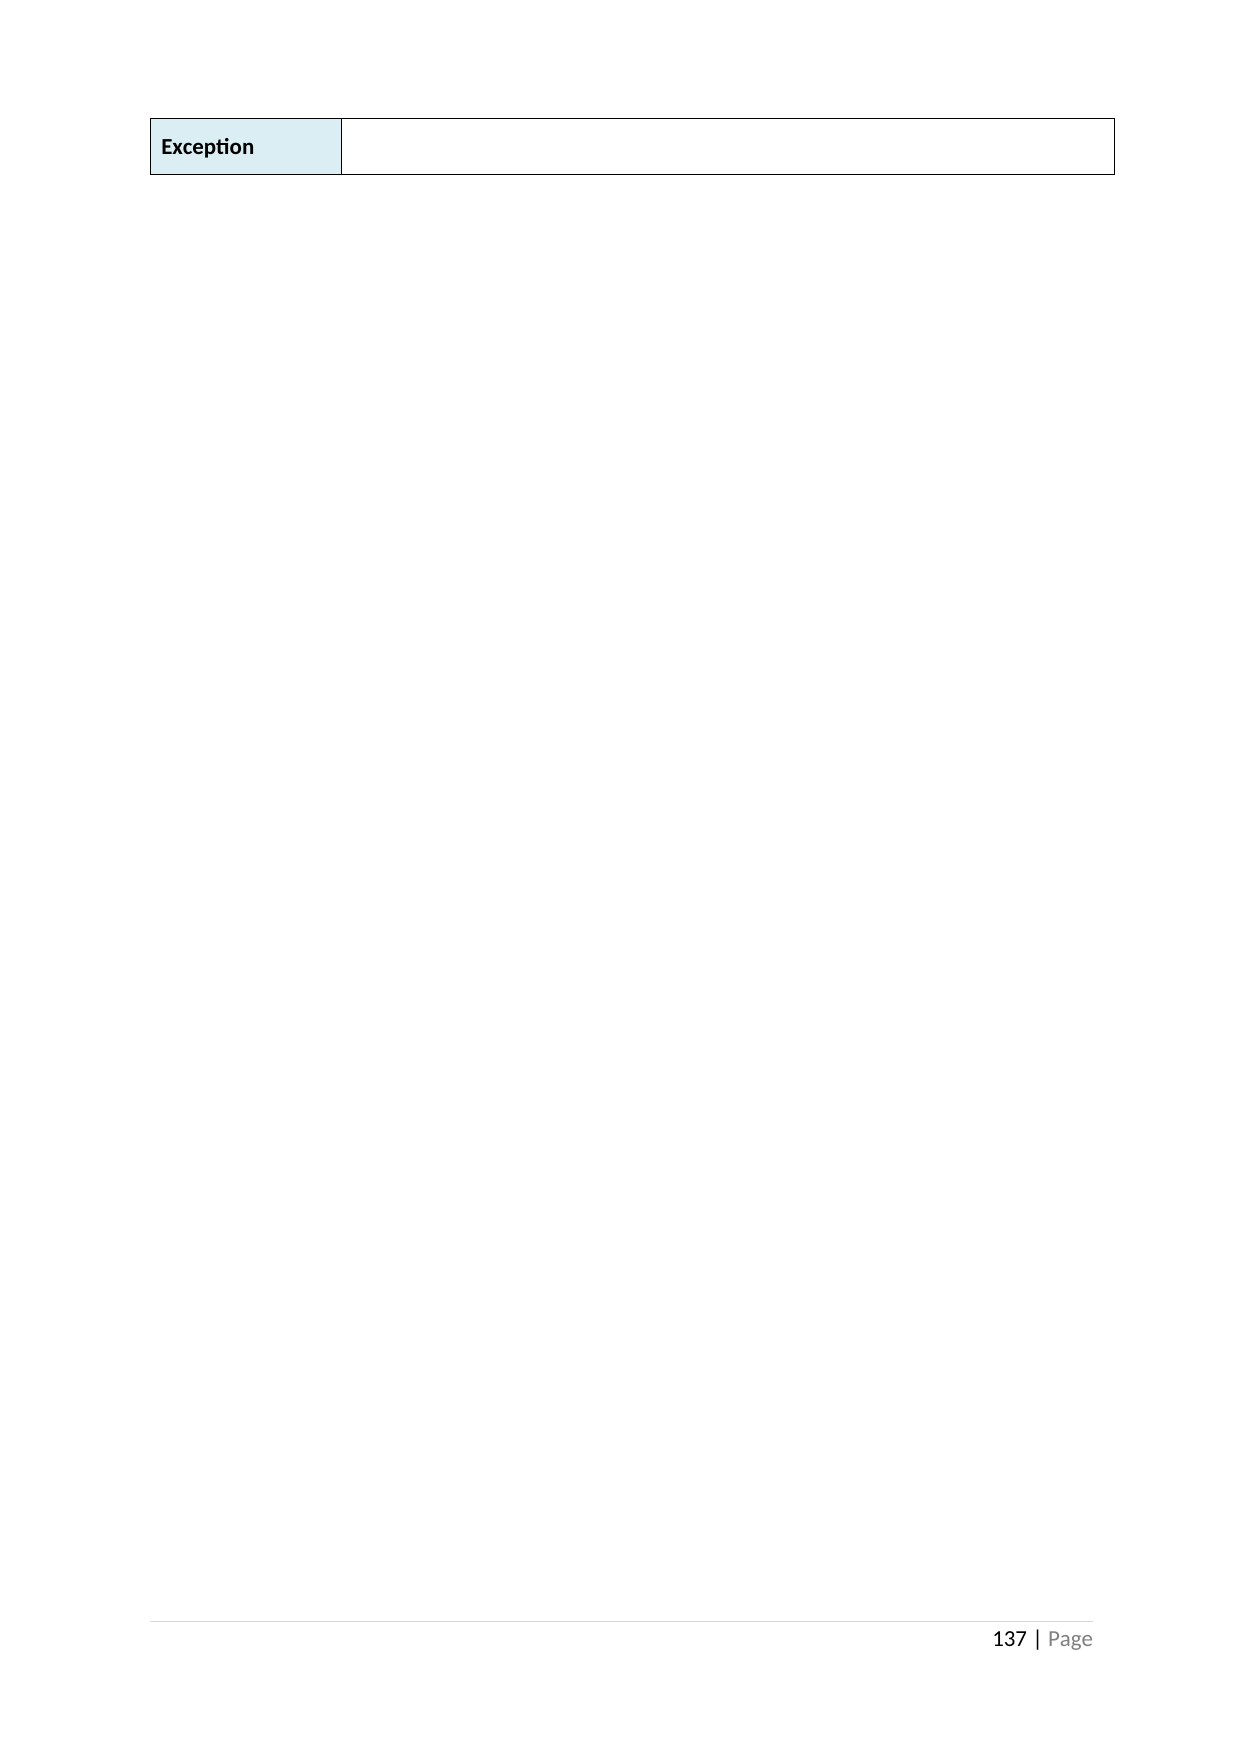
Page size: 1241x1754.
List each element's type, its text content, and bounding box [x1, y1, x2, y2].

table_cell [342, 119, 1114, 174]
table_cell Exception [151, 119, 341, 174]
